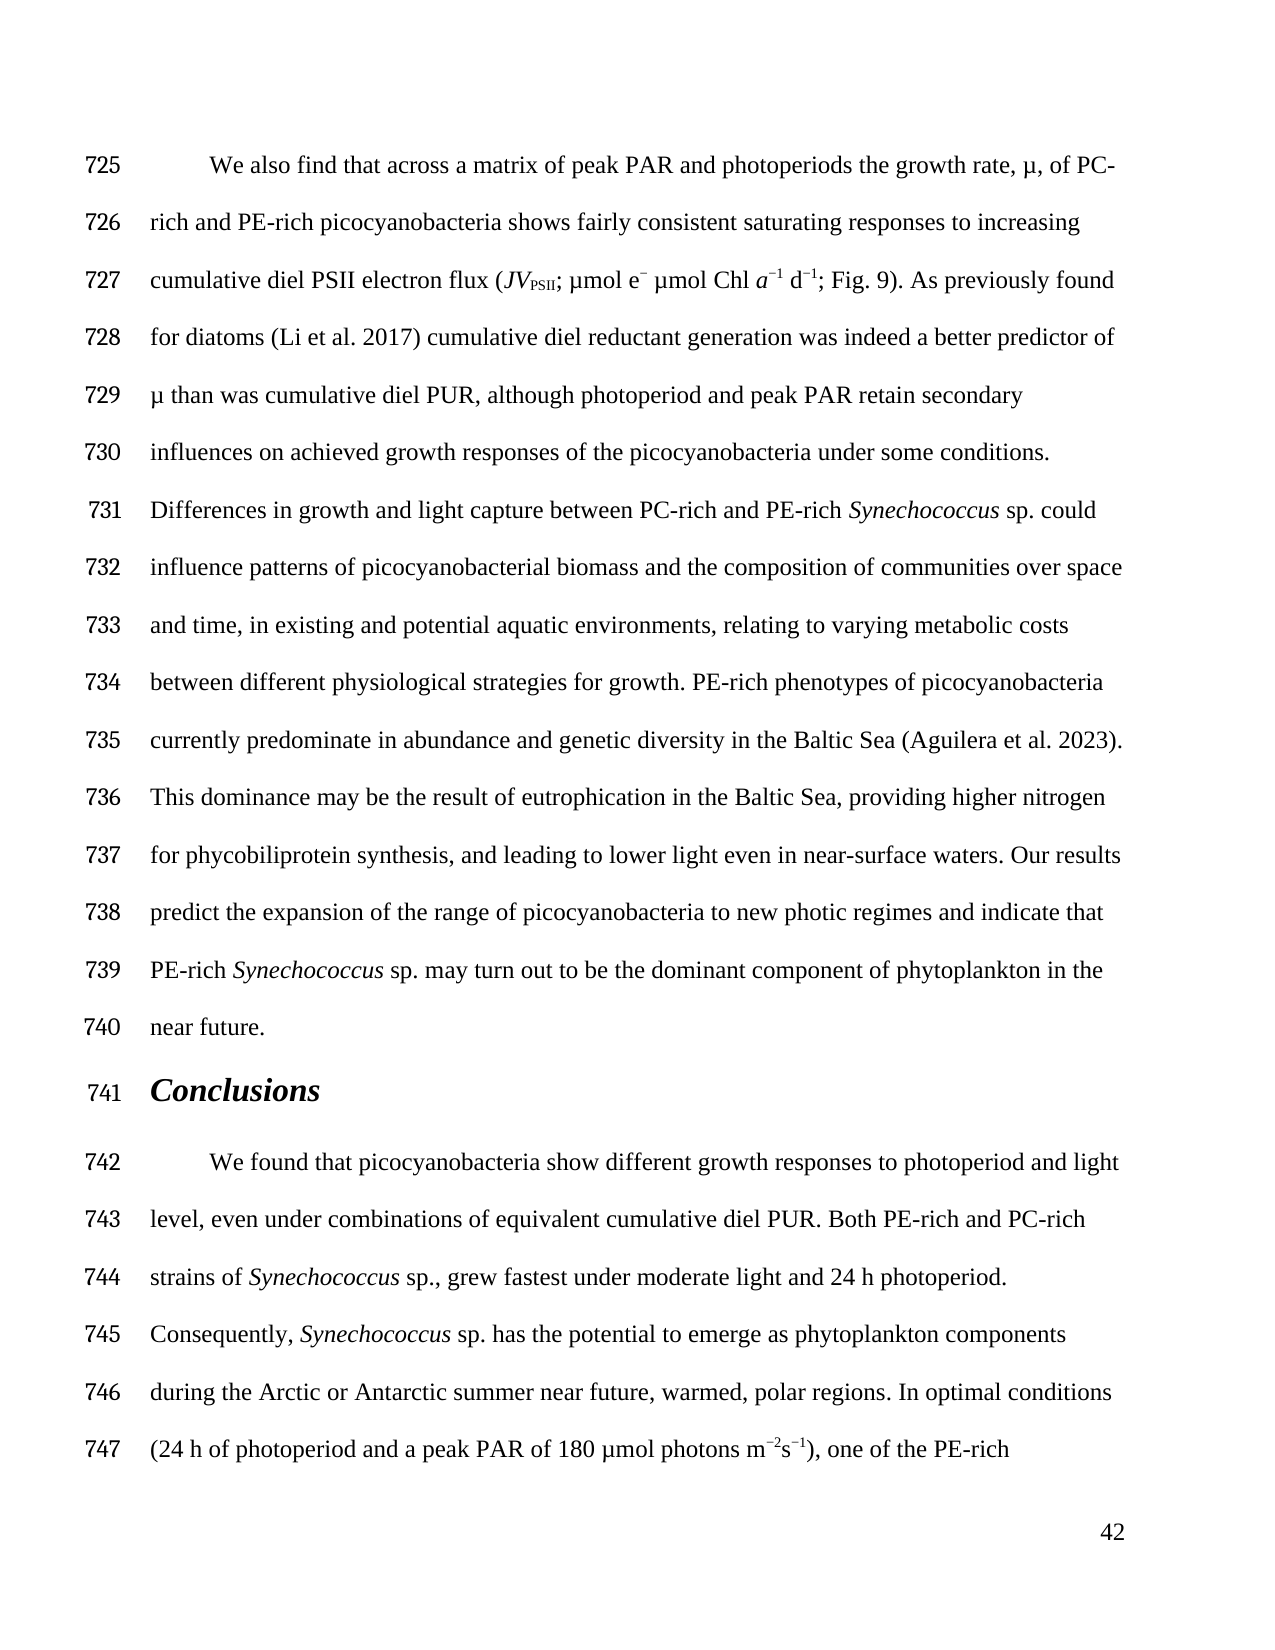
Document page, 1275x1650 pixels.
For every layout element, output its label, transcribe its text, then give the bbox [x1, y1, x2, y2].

text We also find that across a matrix of peak PAR and photoperiods the growth rate, µ, of PC-rich and PE-rich picocyanobacteria shows fairly consistent saturating responses to increasing cumulative diel PSII electron flux (JVPSII; µmol e− µmol Chl a−1 d−1; Fig. 9). As previously found for diatoms (Li et al. 2017) cumulative diel reductant generation was indeed a better predictor of µ than was cumulative diel PUR, although photoperiod and peak PAR retain secondary influences on achieved growth responses of the picocyanobacteria under some conditions. Differences in growth and light capture between PC-rich and PE-rich Synechococcus sp. could influence patterns of picocyanobacterial biomass and the composition of communities over space and time, in existing and potential aquatic environments, relating to varying metabolic costs between different physiological strategies for growth. PE-rich phenotypes of picocyanobacteria currently predominate in abundance and genetic diversity in the Baltic Sea (Aguilera et al. 2023). This dominance may be the result of eutrophication in the Baltic Sea, providing higher nitrogen for phycobiliprotein synthesis, and leading to lower light even in near-surface waters. Our results predict the expansion of the range of picocyanobacteria to new photic regimes and indicate that PE-rich Synechococcus sp. may turn out to be the dominant component of phytoplankton in the near future. [150, 150, 1125, 1041]
subtitle Conclusions [150, 1070, 1125, 1108]
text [150, 1147, 1125, 1463]
